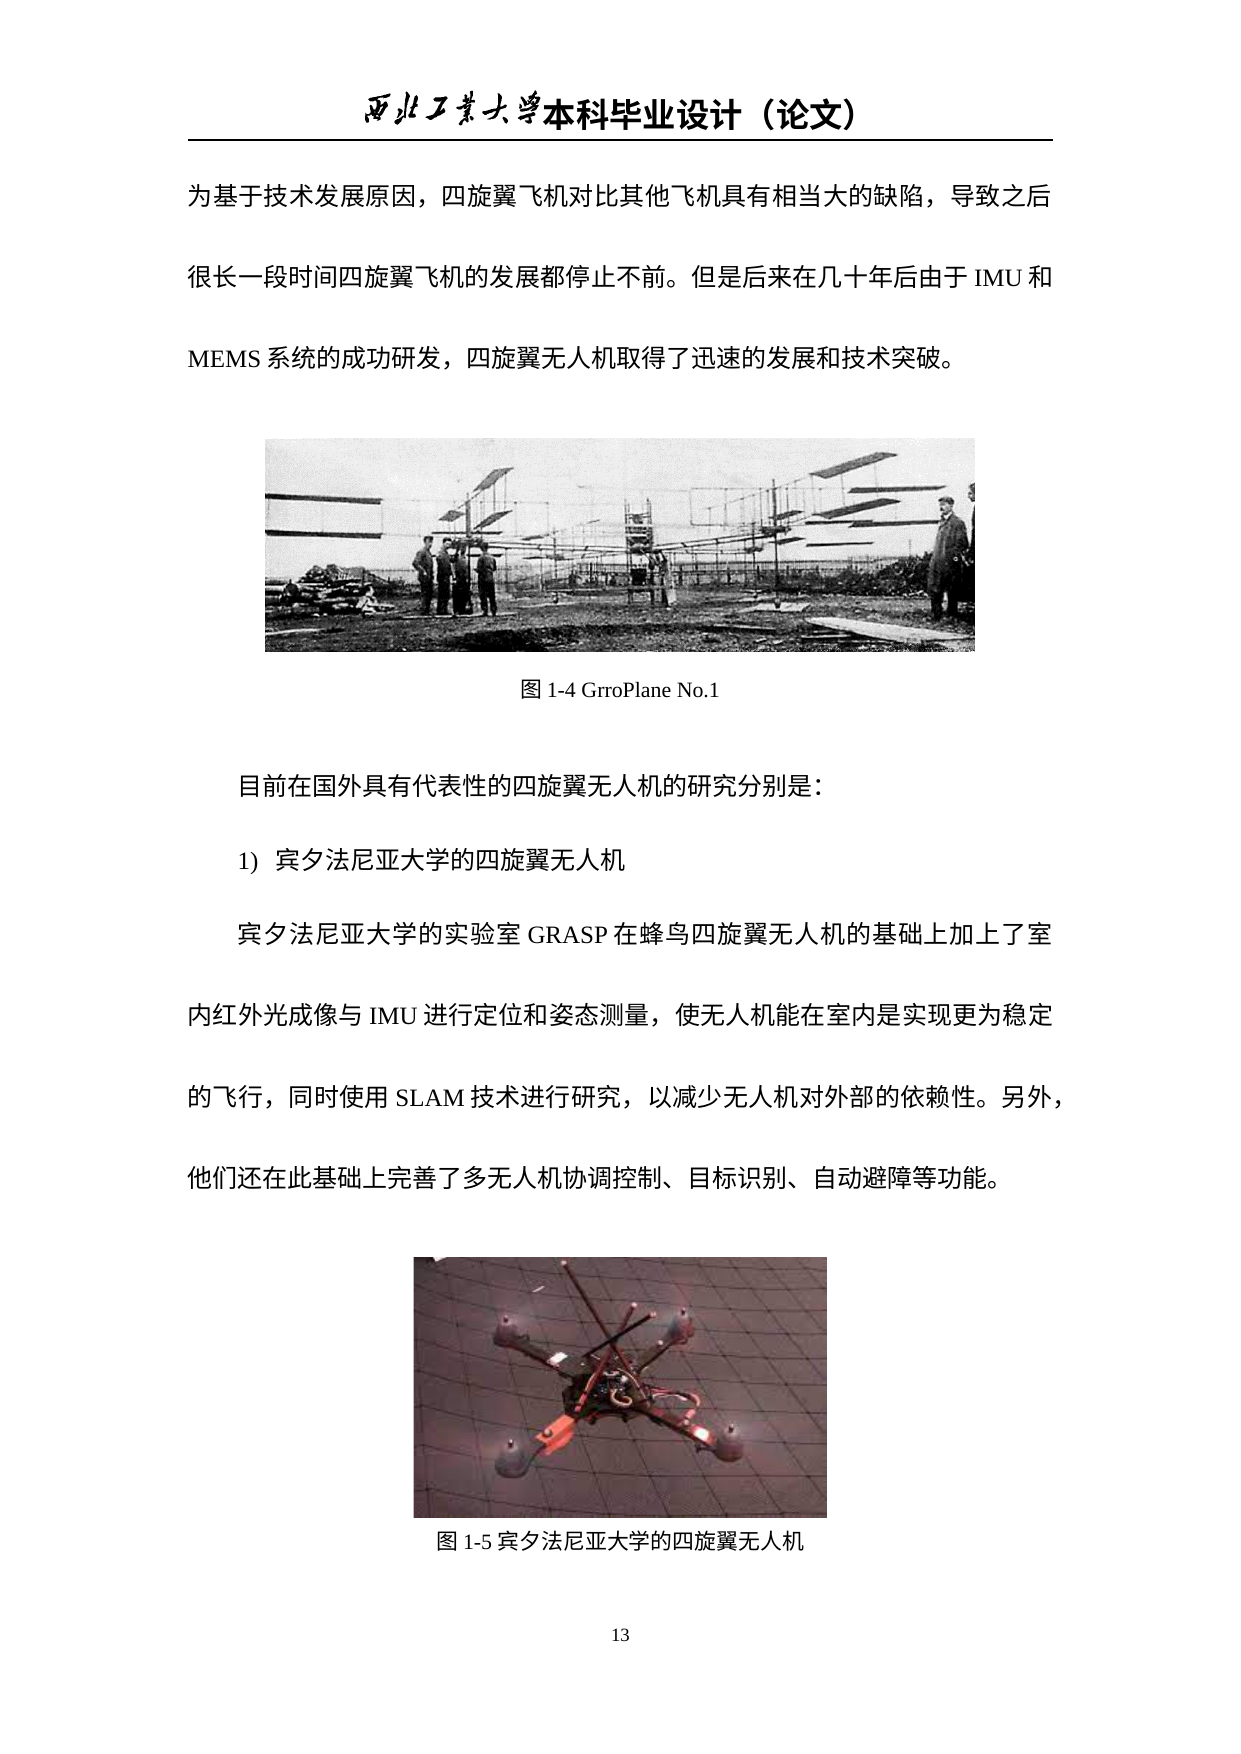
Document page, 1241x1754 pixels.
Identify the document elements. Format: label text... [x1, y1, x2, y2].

list 宾夕法尼亚大学的四旋翼无人机 [237, 826, 1053, 891]
text 图1-5 宾夕法尼亚大学的四旋翼无人机 [187, 1524, 1053, 1556]
picture [265, 438, 975, 652]
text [187, 162, 1053, 389]
text 宾夕法尼亚大学的实验室GRASP在蜂鸟四旋翼无人机的基础上加上了室内红外光成像与IMU进行定位和姿态测量，使无人机能在室内是实现更为稳定的飞行，同时使用SLAM技术进行研究，以减少无人机对外部的依赖性。另外，他们还在此基础上完善了多无人机协调控制、目标识别、自动避障等功能。 [187, 900, 1053, 1209]
text 目前在国外具有代表性的四旋翼无人机的研究分别是： [187, 752, 1053, 817]
text 图1-4 GrroPlane No.1 [187, 672, 1053, 704]
